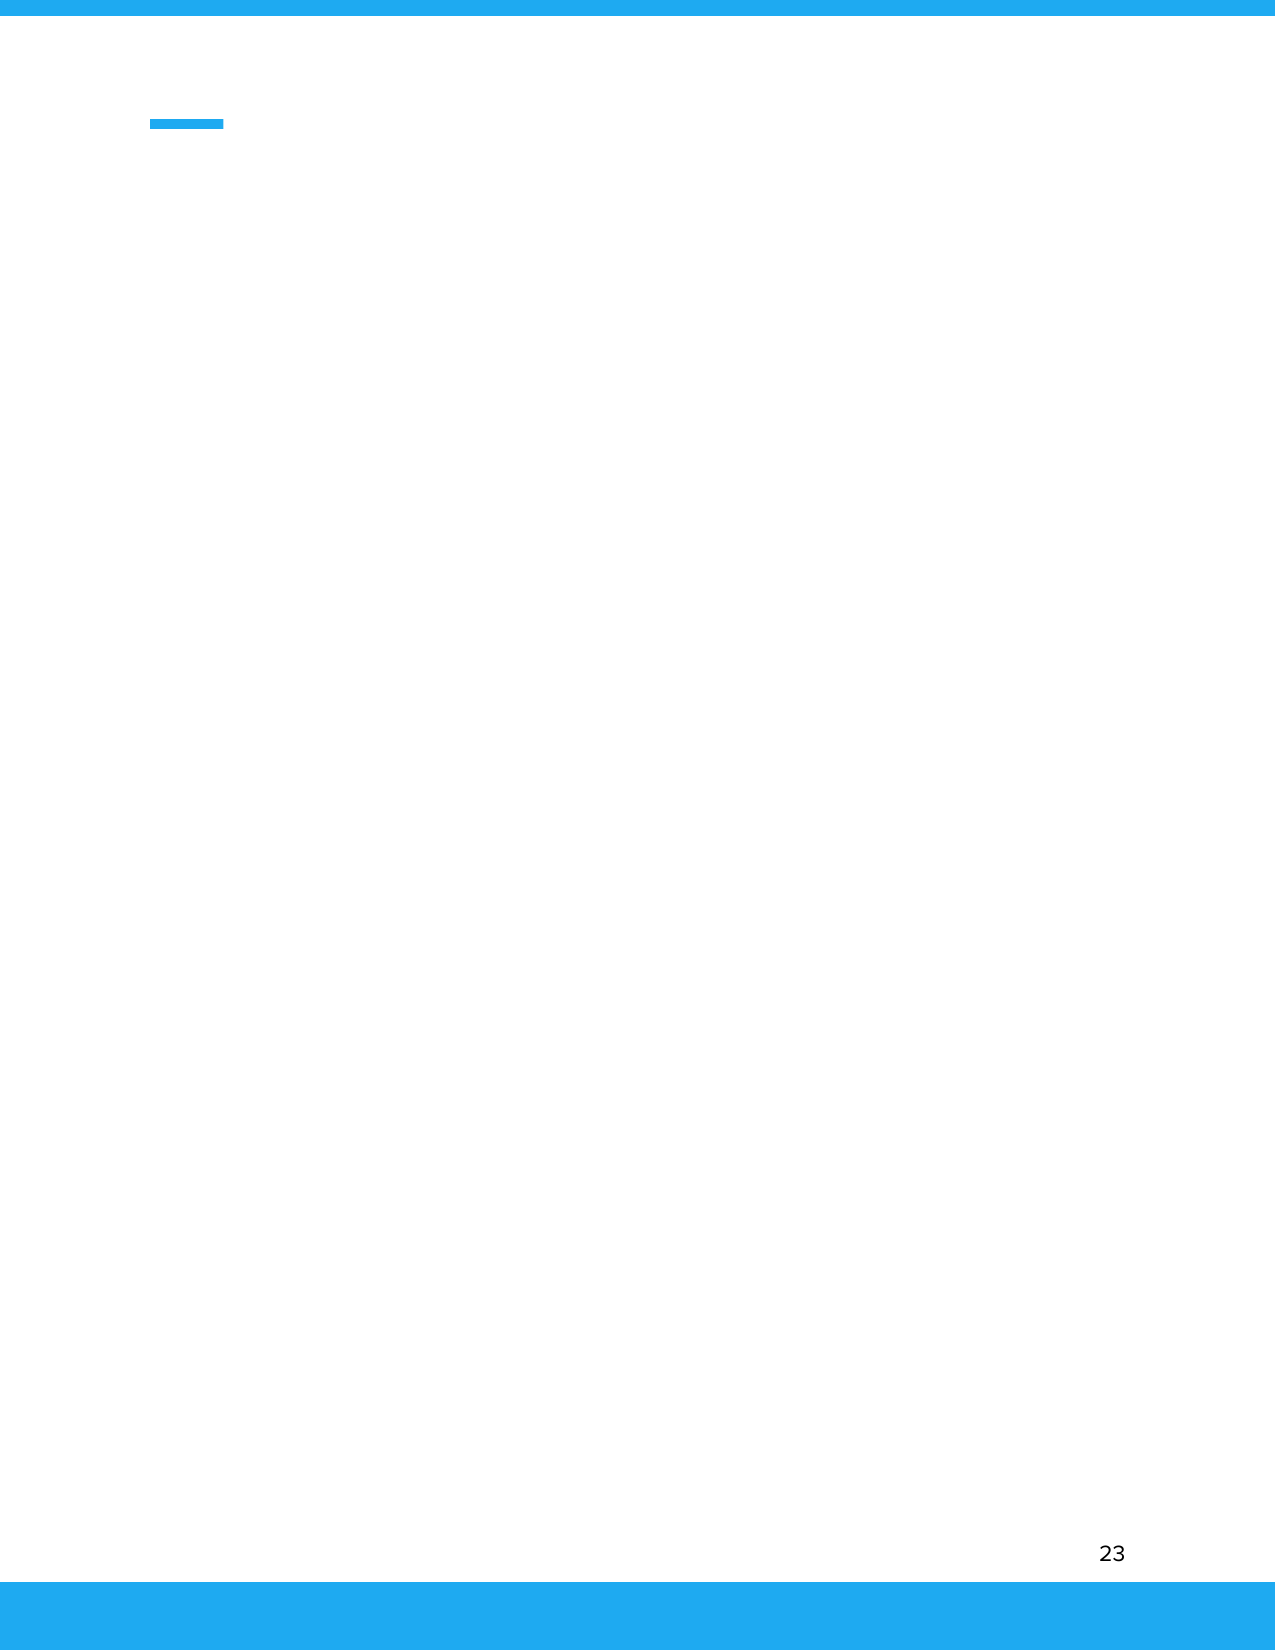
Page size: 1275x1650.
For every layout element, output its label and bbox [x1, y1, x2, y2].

picture [0, 0, 1275, 16]
picture [0, 1582, 1275, 1650]
picture [150, 119, 224, 129]
